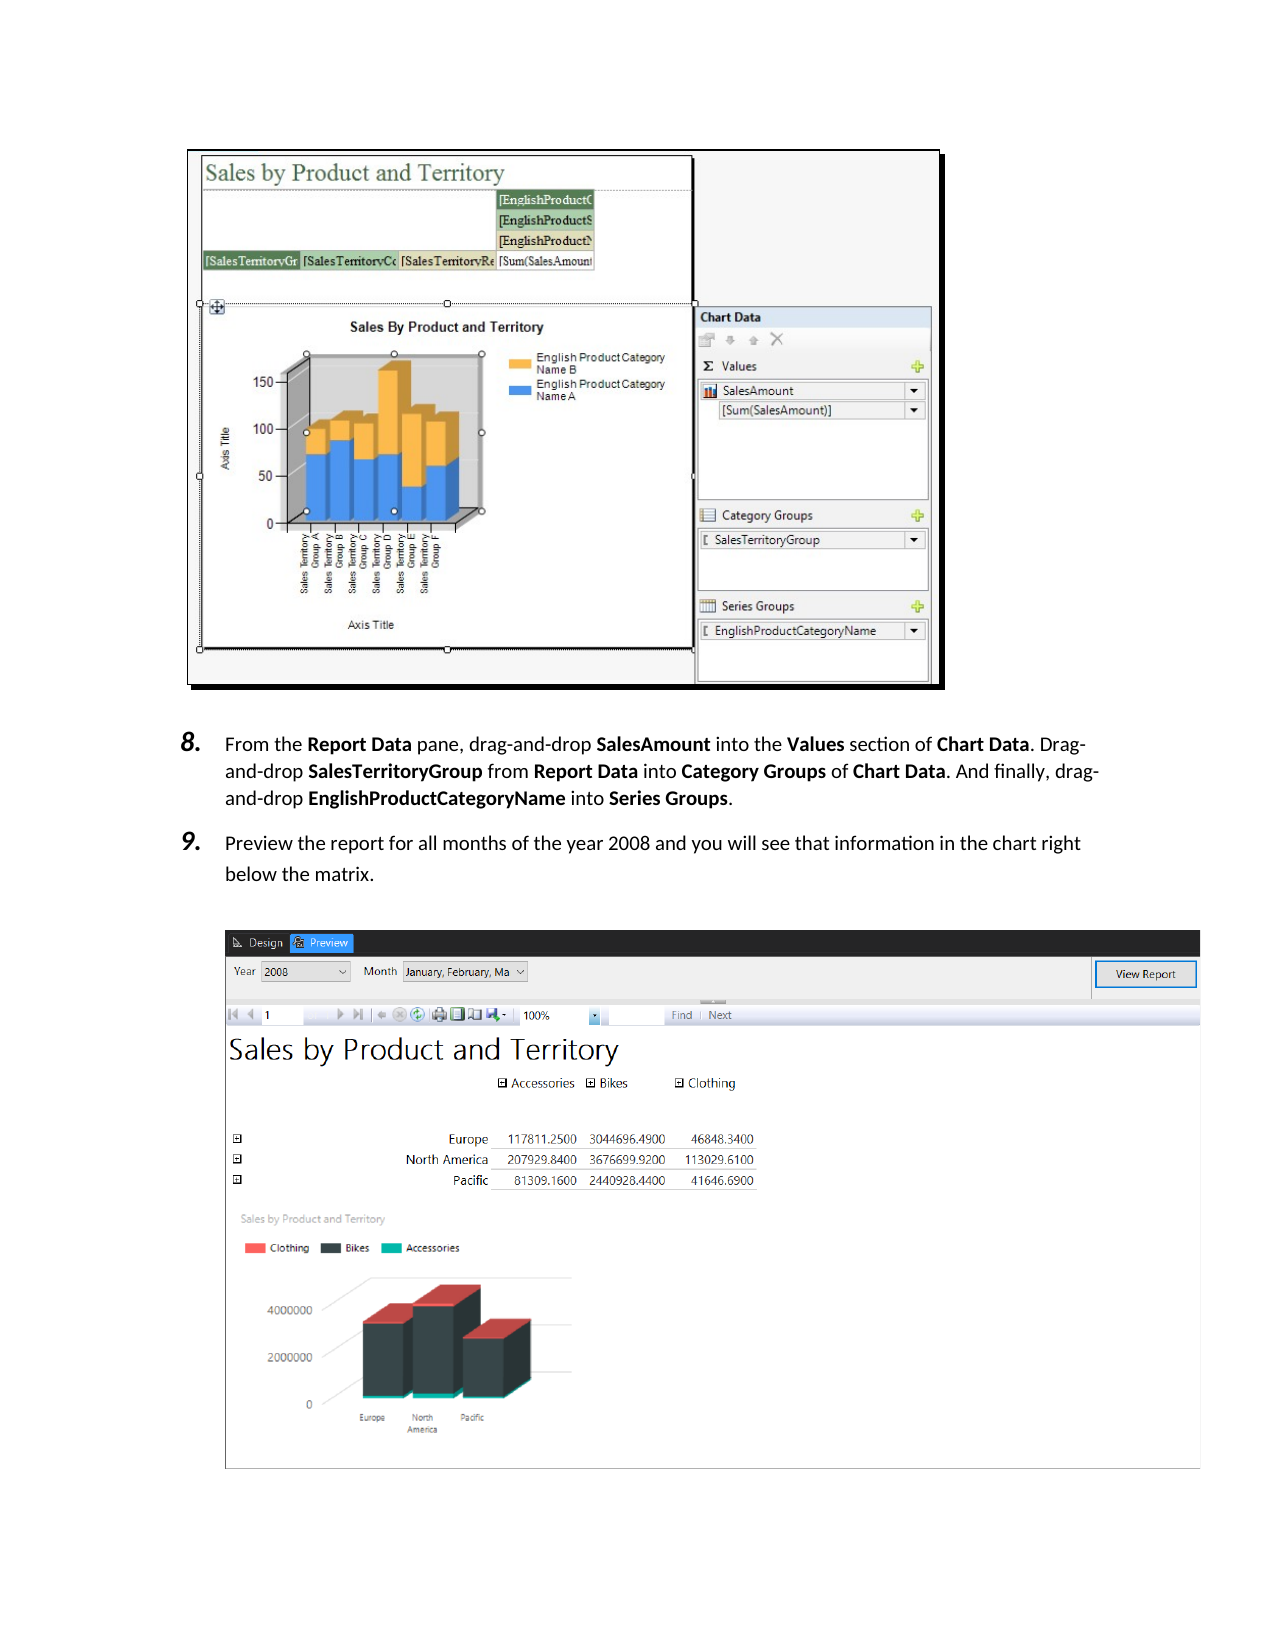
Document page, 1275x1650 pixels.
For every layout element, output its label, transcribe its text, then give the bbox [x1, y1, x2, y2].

picture [225, 930, 1200, 1469]
picture [188, 151, 939, 684]
list From the Report Data pane, drag-and-drop SalesAmount into the Values section of Chart Data. Drag-and-drop SalesTerritoryGroup from Report Data into Category Groups of Chart Data. And finally, drag-and-drop EnglishProductCategoryName into Series Groups. [180, 724, 1120, 810]
list Preview the report for all months of the year 2008 and you will see that information in the chart right below the matrix. [180, 823, 1120, 887]
